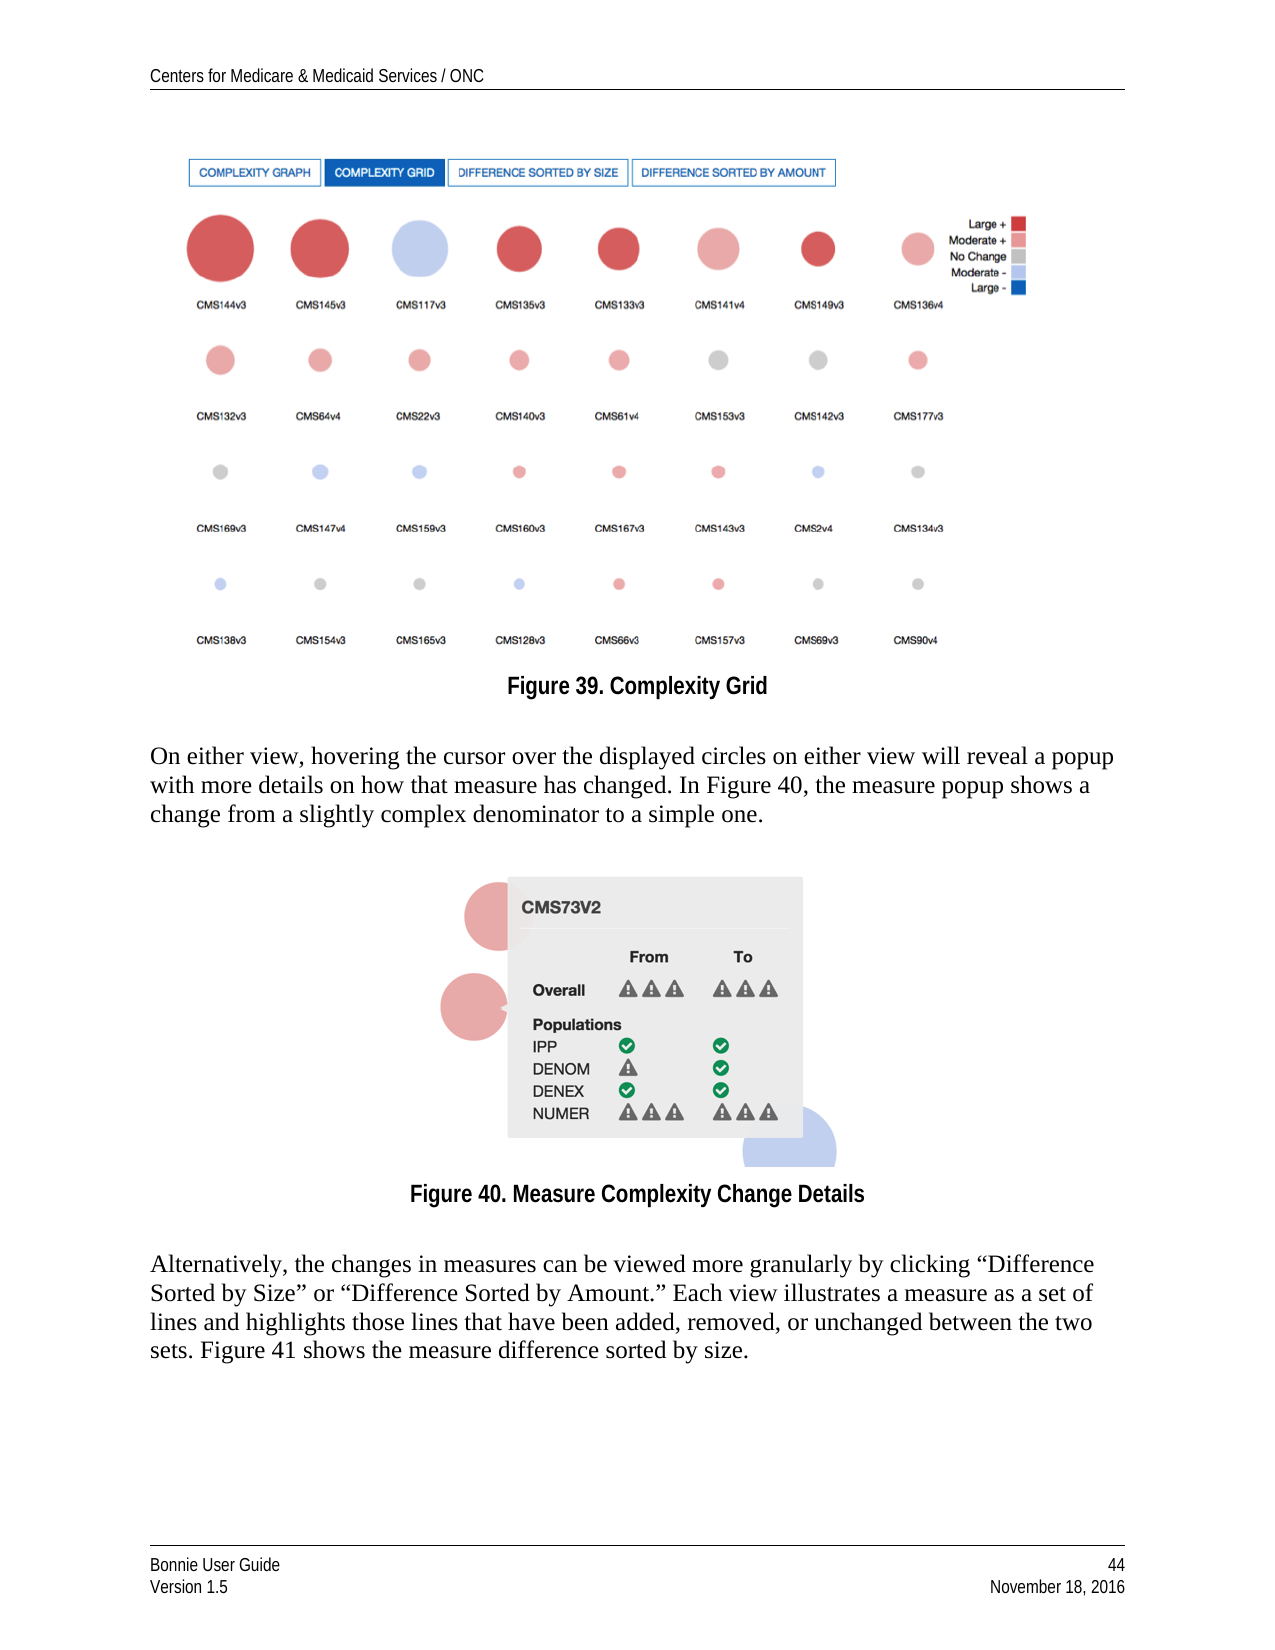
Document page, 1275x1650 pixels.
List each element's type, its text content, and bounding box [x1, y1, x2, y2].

picture [162, 150, 1113, 659]
picture [429, 852, 846, 1167]
